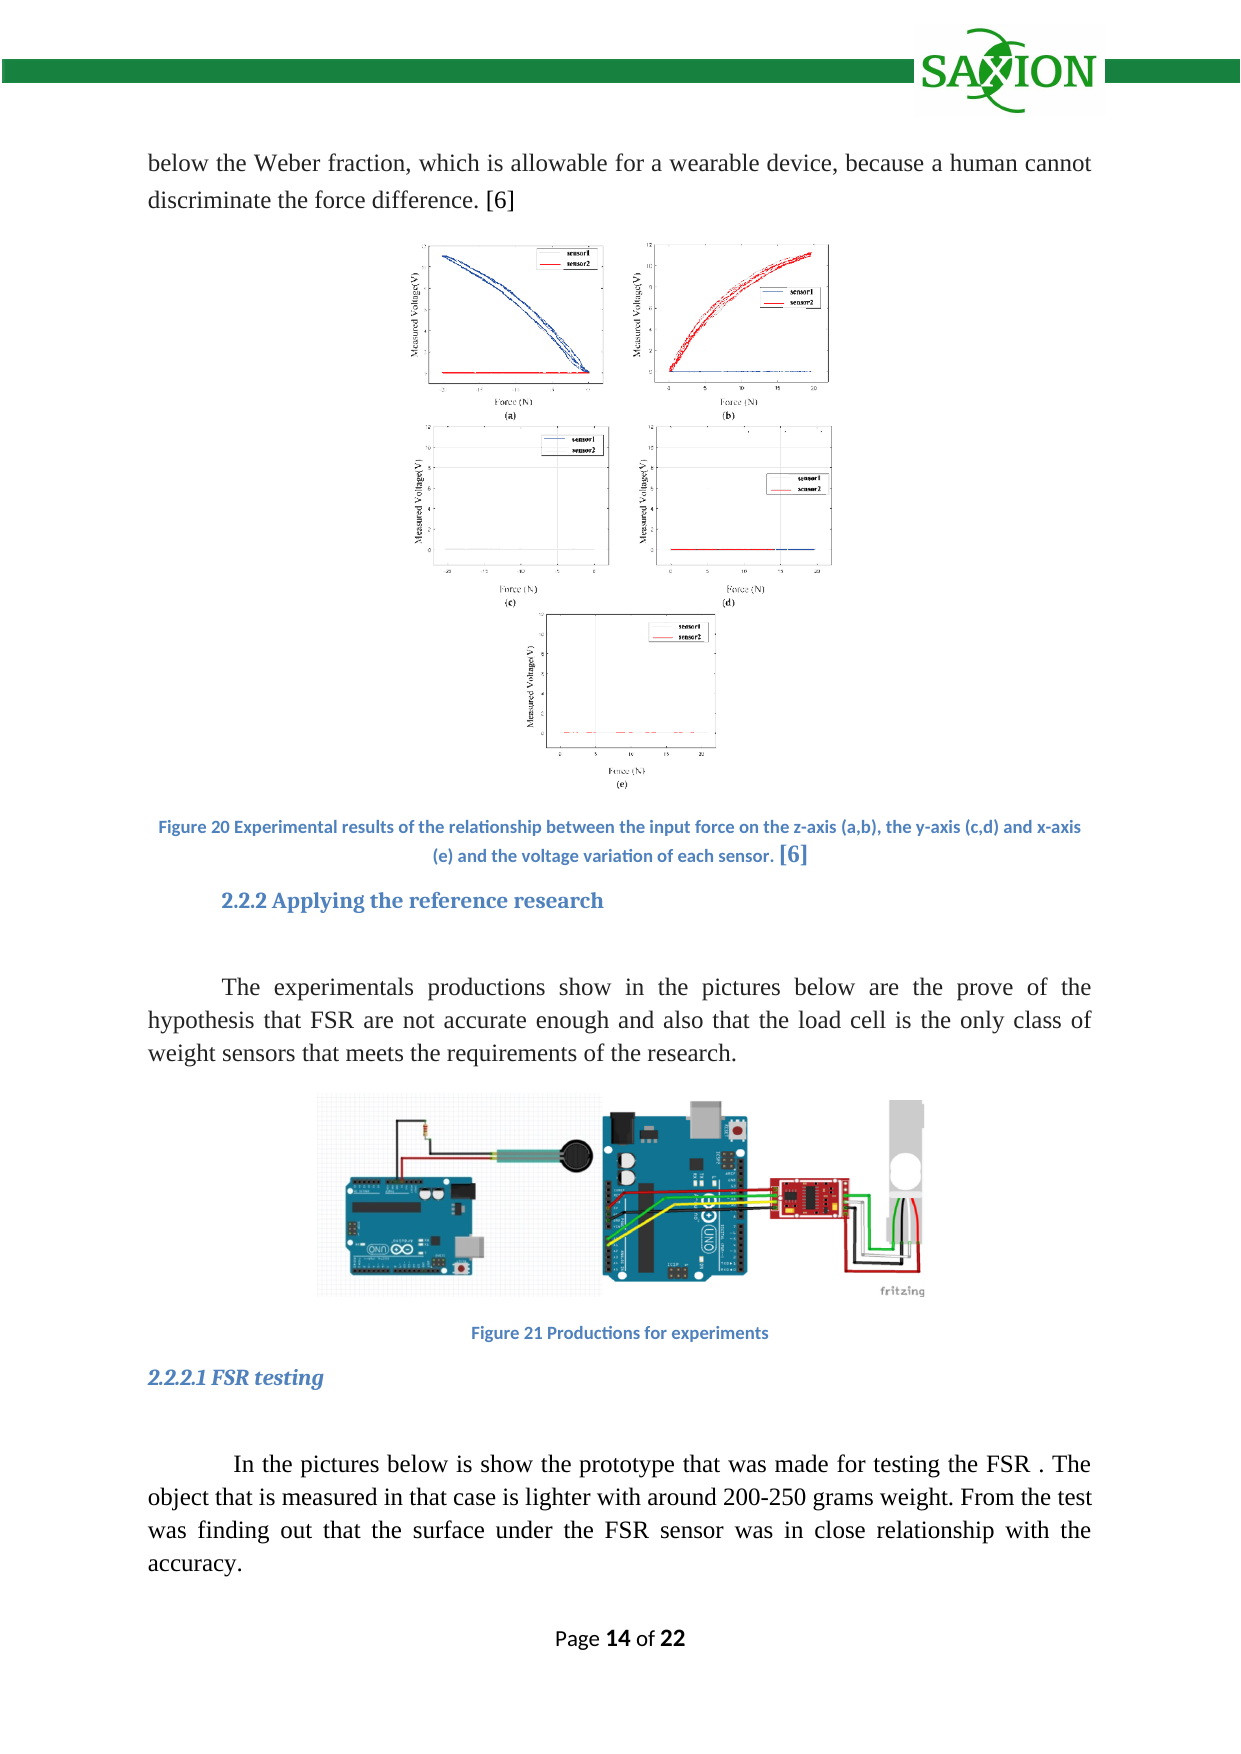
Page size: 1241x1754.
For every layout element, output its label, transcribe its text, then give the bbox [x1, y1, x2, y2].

picture [2, 24, 1240, 117]
text Figure 20 Experimental results of the relationship between the input force on the z-axis (a,b), the y-axis (c,d) and x-axis (e) and the voltage variation of each sensor. [148, 816, 1093, 867]
text The experimentals productions show in the pictures below are the prove of the hypothesis that FSR are not accurate enough and also that the load cell is the only class of weight sensors that meets the requirements of the research. [148, 972, 1093, 1005]
text In the pictures below is show the prototype that was made for testing the FSR . The object that is measured in that case is lighter with around 200-250 grams weight. From the test was finding out that the surface under the FSR sensor was in close relationship with the accuracy. [148, 1449, 1093, 1577]
picture [316, 1093, 925, 1297]
text The experimentals productions show in the pictures below are the prove of the hypothesis that FSR are not accurate enough and also that the load cell is the only class of weight sensors that meets the requirements of the research. [148, 1034, 1093, 1067]
subtitle 2.2.2 Applying the reference research [148, 888, 1093, 914]
picture [407, 240, 834, 791]
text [148, 176, 1093, 215]
text Figure 21 Productions for experiments [148, 1321, 1093, 1344]
subtitle 2.2.2.1 FSR testing [148, 1365, 1093, 1391]
